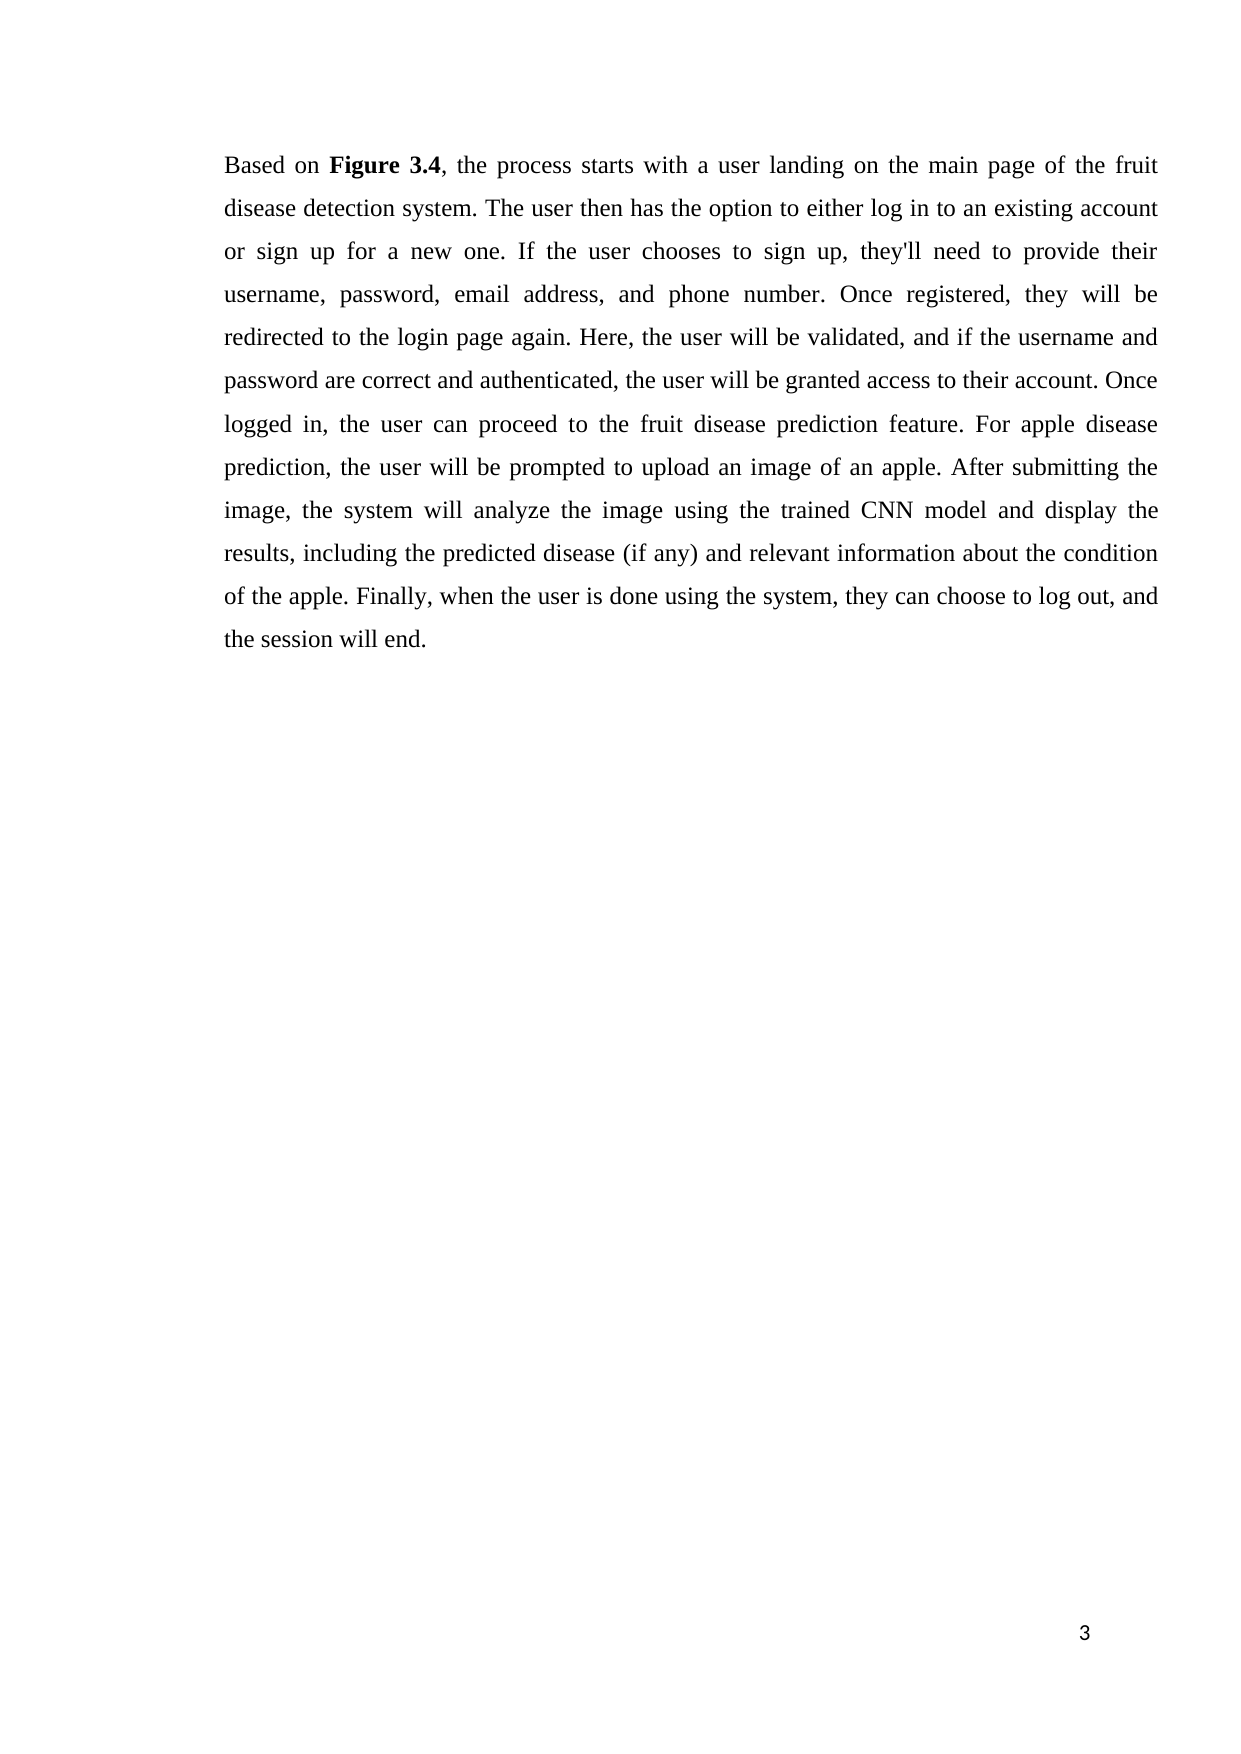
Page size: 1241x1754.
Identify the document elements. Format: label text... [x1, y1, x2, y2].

text Based on Figure 3.4, the process starts with a user landing on the main page of the fruit disease detection system. The user then has the option to either log in to an existing account or sign up for a new one. If the user chooses to sign up, they'll need to provide their username, password, email address, and phone number. Once registered, they will be redirected to the login page again. Here, the user will be validated, and if the username and password are correct and authenticated, the user will be granted access to their account. Once logged in, the user can proceed to the fruit disease prediction feature. For apple disease prediction, the user will be prompted to upload an image of an apple. After submitting the image, the system will analyze the image using the trained CNN model and display the results, including the predicted disease (if any) and relevant information about the condition of the apple. Finally, when the user is done using the system, they can choose to log out, and the session will end. [224, 150, 1159, 653]
